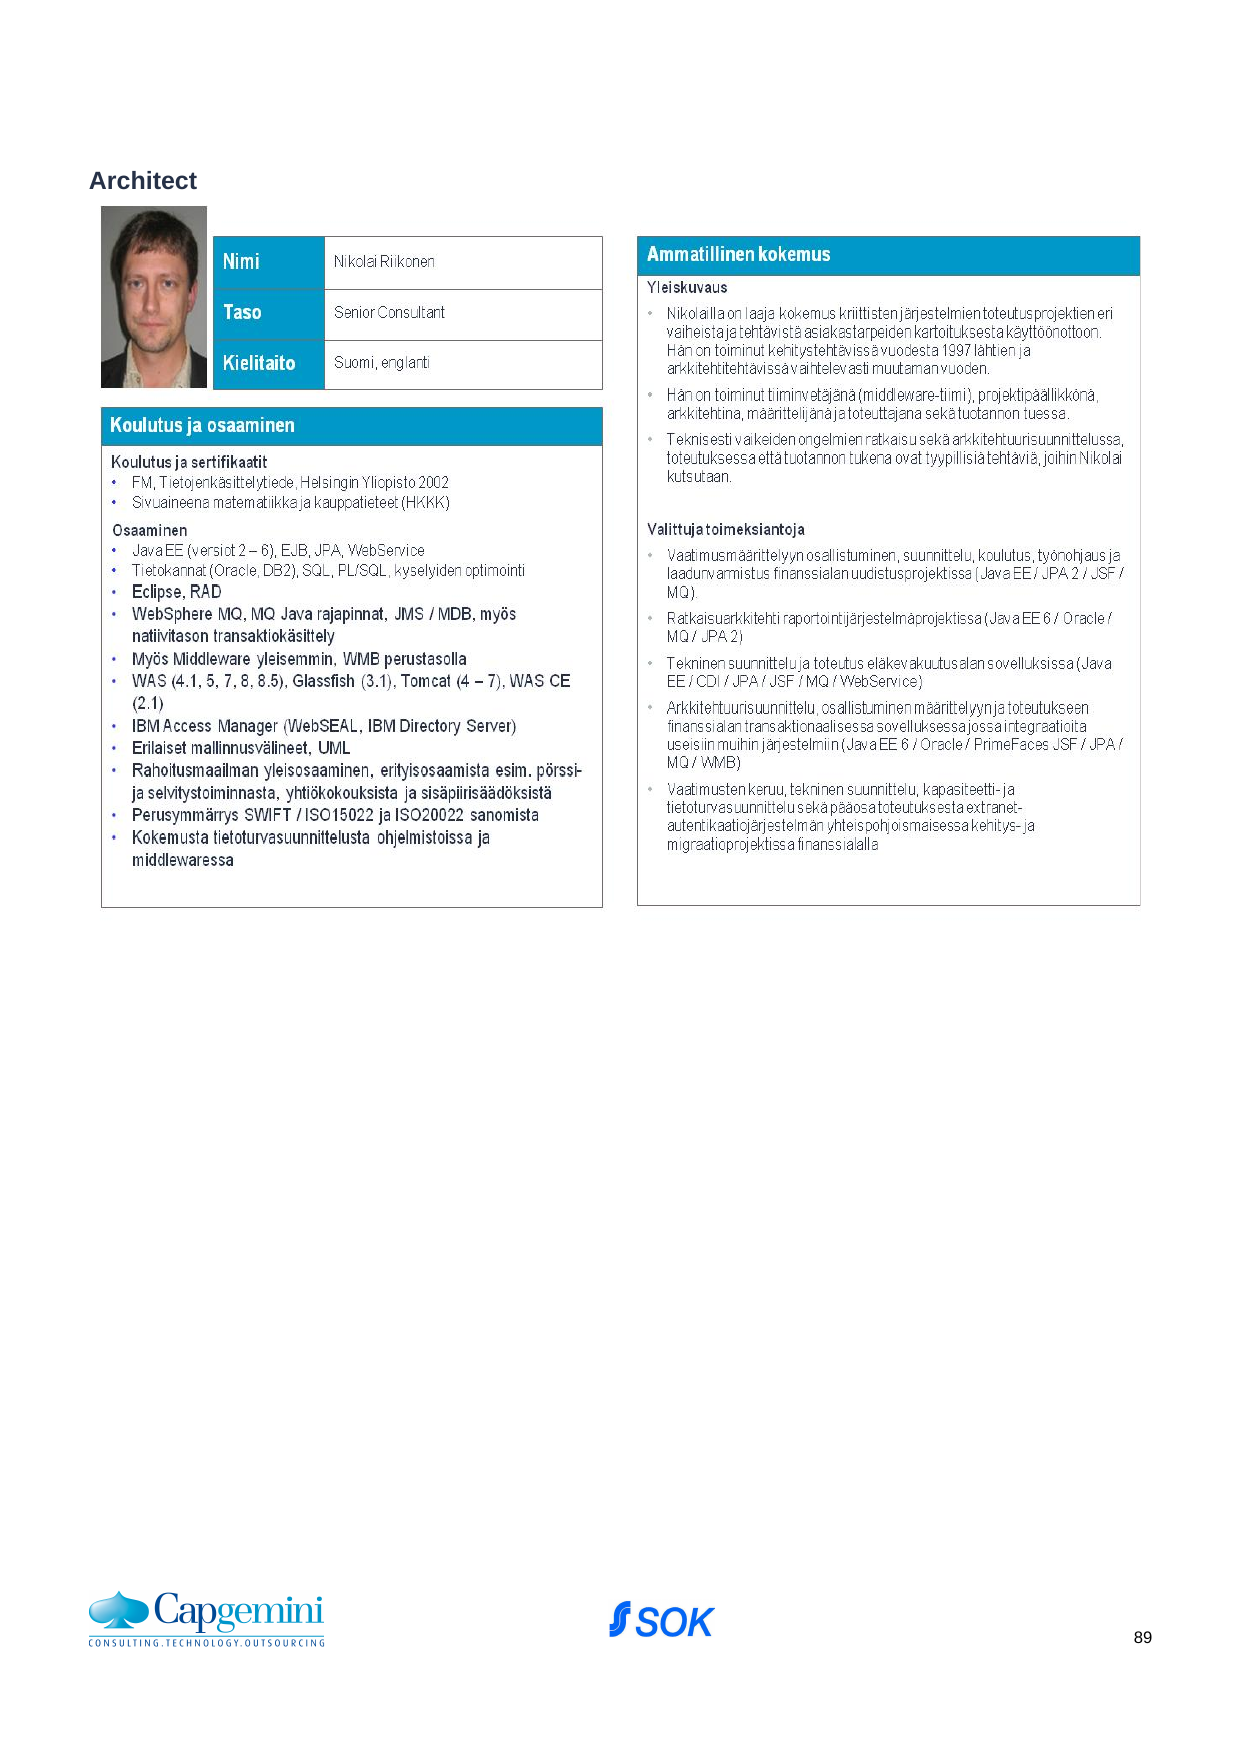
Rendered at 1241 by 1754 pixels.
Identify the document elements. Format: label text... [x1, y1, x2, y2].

picture [607, 1599, 716, 1638]
text Architect [89, 166, 1152, 195]
picture [99, 205, 1141, 967]
picture [88, 1590, 325, 1647]
